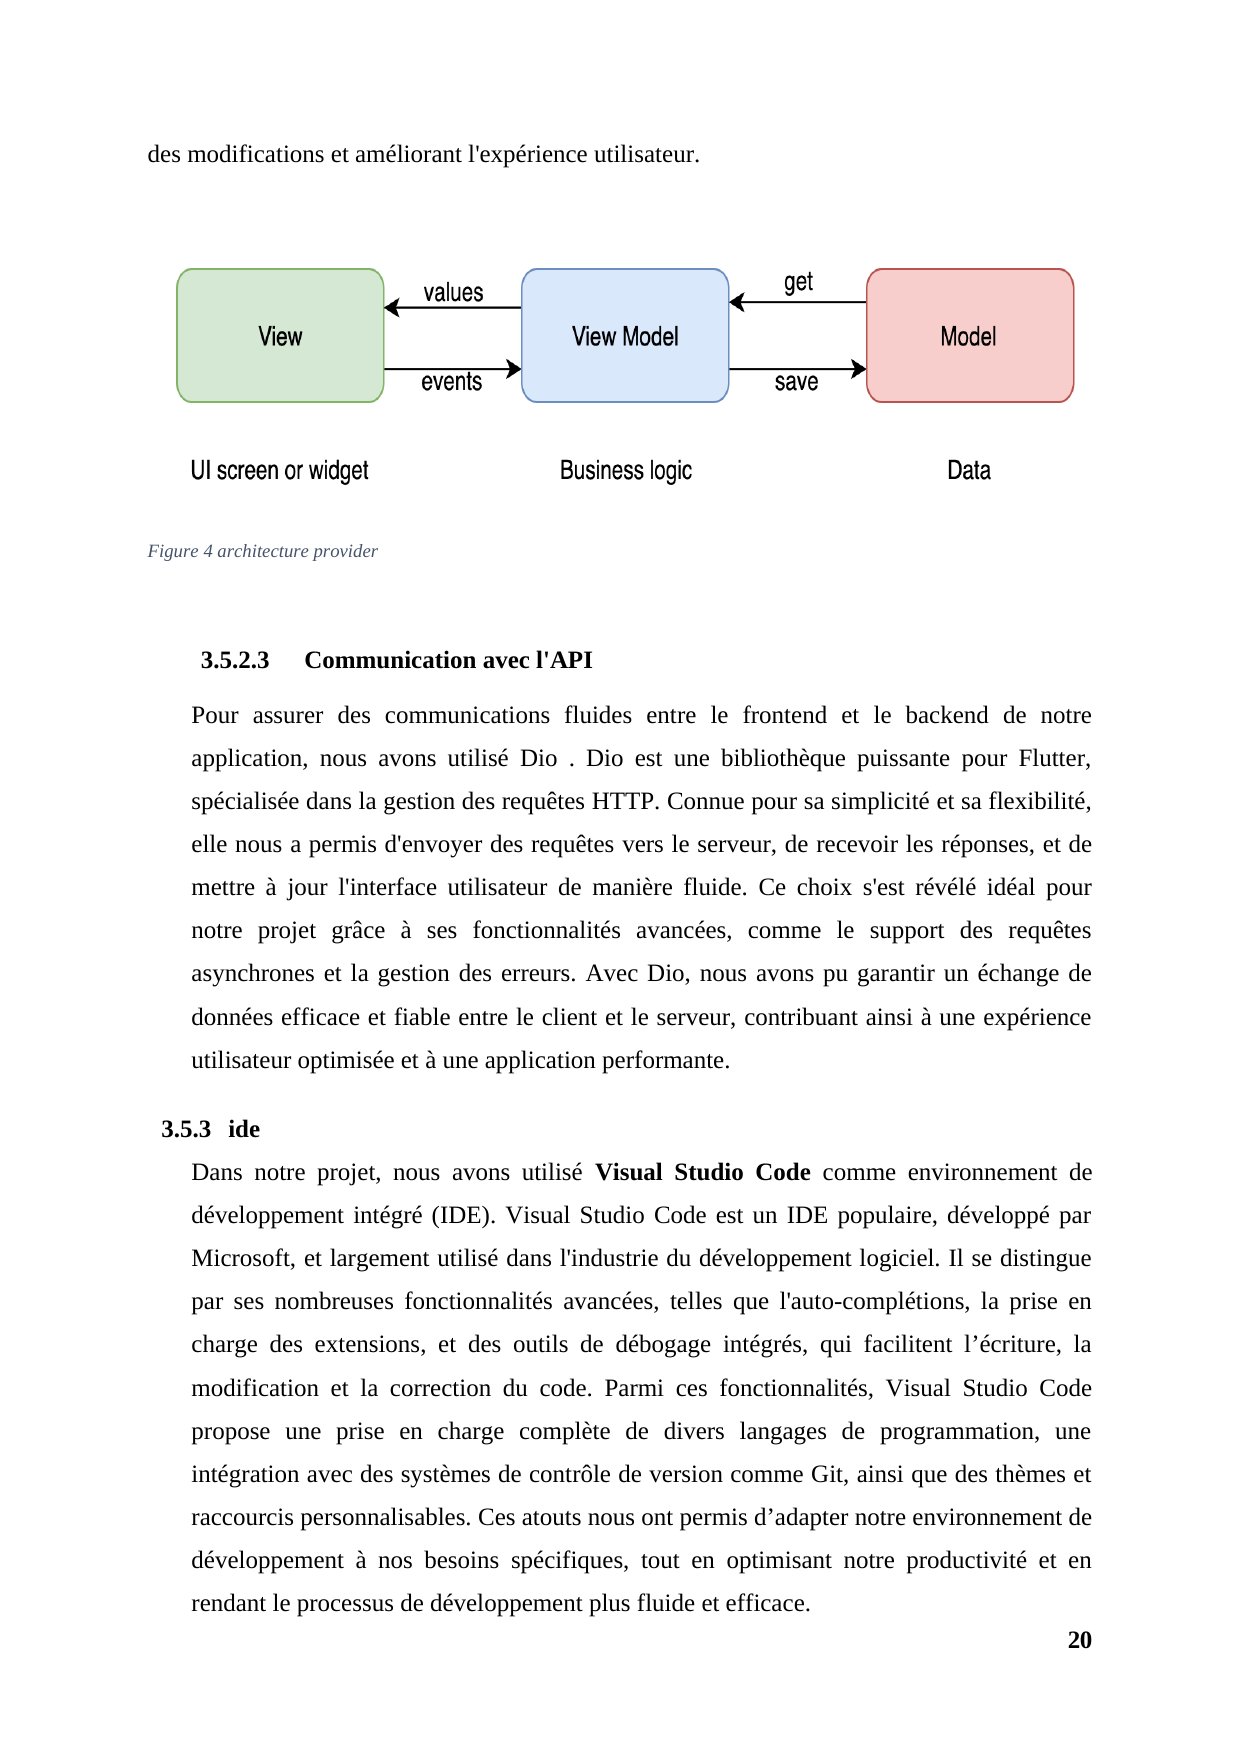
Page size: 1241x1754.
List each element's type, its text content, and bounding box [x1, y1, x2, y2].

list Pour assurer des communications fluides entre le frontend et le backend de notre application, nous avons utilisé Dio . Dio est une bibliothèque puissante pour Flutter, spécialisée dans la gestion des requêtes HTTP. Connue pour sa simplicité et sa flexibilité, elle nous a permis d'envoyer des requêtes vers le serveur, de recevoir les réponses, et de mettre à jour l'interface utilisateur de manière fluide. Ce choix s'est révélé idéal pour notre projet grâce à ses fonctionnalités avancées, comme le support des requêtes asynchrones et la gestion des erreurs. Avec Dio, nous avons pu garantir un échange de données efficace et fiable entre le client et le serveur, contribuant ainsi à une expérience utilisateur optimisée et à une application performante. [191, 700, 1093, 1073]
subtitle Communication avec l'API [201, 645, 1234, 674]
text Figure 4 architecture provider [147, 529, 1093, 561]
text Dans notre projet, nous avons utilisé Visual Studio Code comme environnement de développement intégré (IDE). Visual Studio Code est un IDE populaire, développé par Microsoft, et largement utilisé dans l'industrie du développement logiciel. Il se distingue par ses nombreuses fonctionnalités avancées, telles que l'auto-complétions, la prise en charge des extensions, et des outils de débogage intégrés, qui facilitent l’écriture, la modification et la correction du code. Parmi ces fonctionnalités, Visual Studio Code propose une prise en charge complète de divers langages de programmation, une intégration avec des systèmes de contrôle de version comme Git, ainsi que des thèmes et raccourcis personnalisables. Ces atouts nous ont permis d’adapter notre environnement de développement à nos besoins spécifiques, tout en optimisant notre productivité et en rendant le processus de développement plus fluide et efficace. [191, 1157, 1093, 1617]
picture [147, 208, 1103, 529]
list ide [161, 1114, 1093, 1143]
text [147, 139, 1093, 168]
